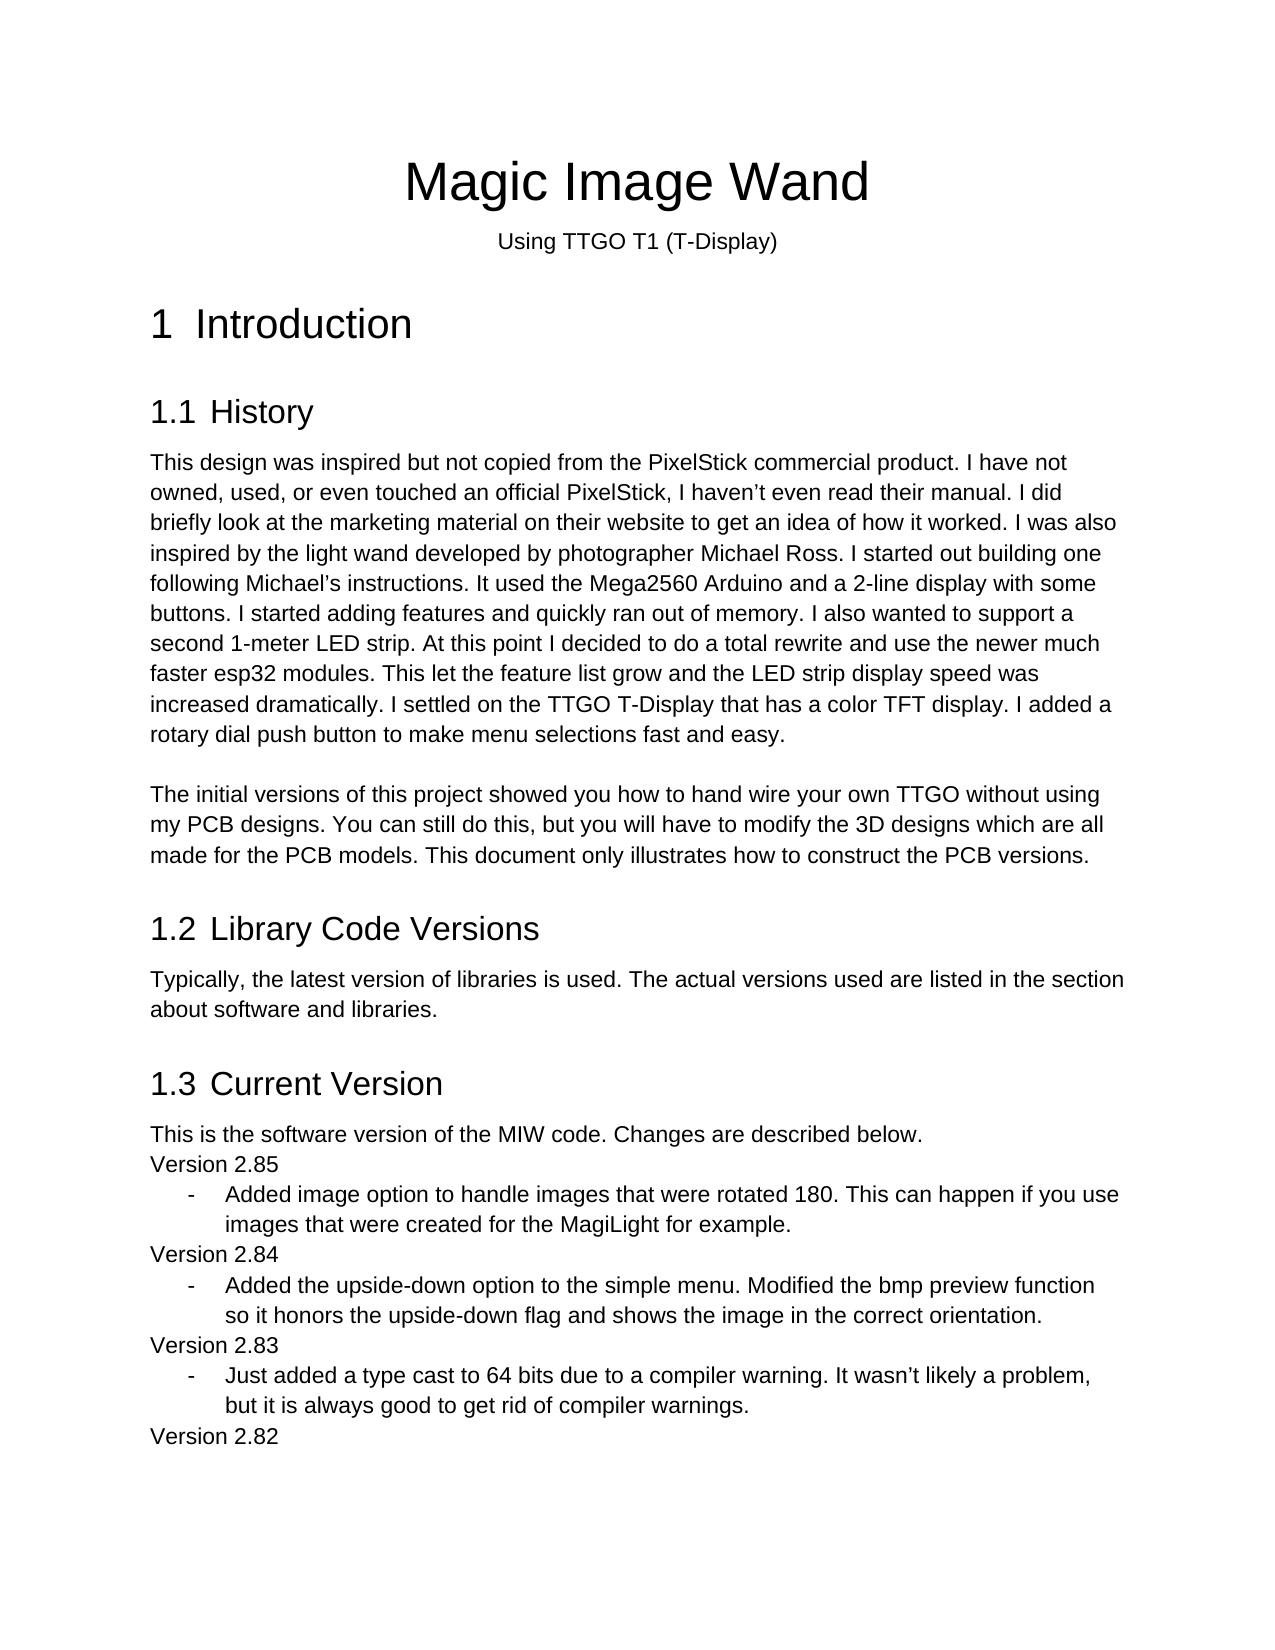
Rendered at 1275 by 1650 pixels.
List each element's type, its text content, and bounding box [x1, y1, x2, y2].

list Added image option to handle images that were rotated 180. This can happen if you use images that were created for the MagiLight for example. [187, 1181, 1125, 1238]
text Version 2.82 [150, 1423, 1125, 1449]
subtitle Current Version [150, 1064, 1125, 1102]
list Added the upside-down option to the simple menu. Modified the bmp preview function so it honors the upside-down flag and shows the image in the correct orientation. [187, 1272, 1125, 1328]
subtitle History [150, 392, 1125, 431]
text This is the software version of the MIW code. Changes are described below. [150, 1121, 1125, 1147]
subtitle Introduction [150, 300, 1125, 348]
list Just added a type cast to 64 bits due to a compiler warning. It wasn’t likely a problem, but it is always good to get rid of compiler warnings. [187, 1362, 1125, 1419]
text Using TTGO T1 (T-Display) [150, 228, 1125, 254]
text Version 2.83 [150, 1332, 1125, 1358]
text This design was inspired but not copied from the PixelStick commercial product. I have not owned, used, or even touched an official PixelStick, I haven’t even read their manual. I did briefly look at the marketing material on their website to get an idea of how it worked. I was also inspired by the light wand developed by photographer Michael Ross. I started out building one following Michael’s instructions. It used the Mega2560 Arduino and a 2-line display with some buttons. I started adding features and quickly ran out of memory. I also wanted to support a second 1-meter LED strip. At this point I decided to do a total rewrite and use the newer much faster esp32 modules. This let the feature list grow and the LED strip display speed was increased dramatically. I settled on the TTGO T-Display that has a color TFT display. I added a rotary dial push button to make menu selections fast and easy. [150, 449, 1125, 747]
subtitle Library Code Versions [150, 909, 1125, 948]
text The initial versions of this project showed you how to hand wire your own TTGO without using my PCB designs. You can still do this, but you will have to modify the 3D designs which are all made for the PCB models. This document only illustrates how to construct the PCB versions. [150, 781, 1125, 868]
title Magic Image Wand [150, 150, 1125, 212]
text Version 2.85 [150, 1151, 1125, 1177]
text Typically, the latest version of libraries is used. The actual versions used are listed in the section about software and libraries. [150, 966, 1125, 1023]
text Version 2.84 [150, 1241, 1125, 1268]
